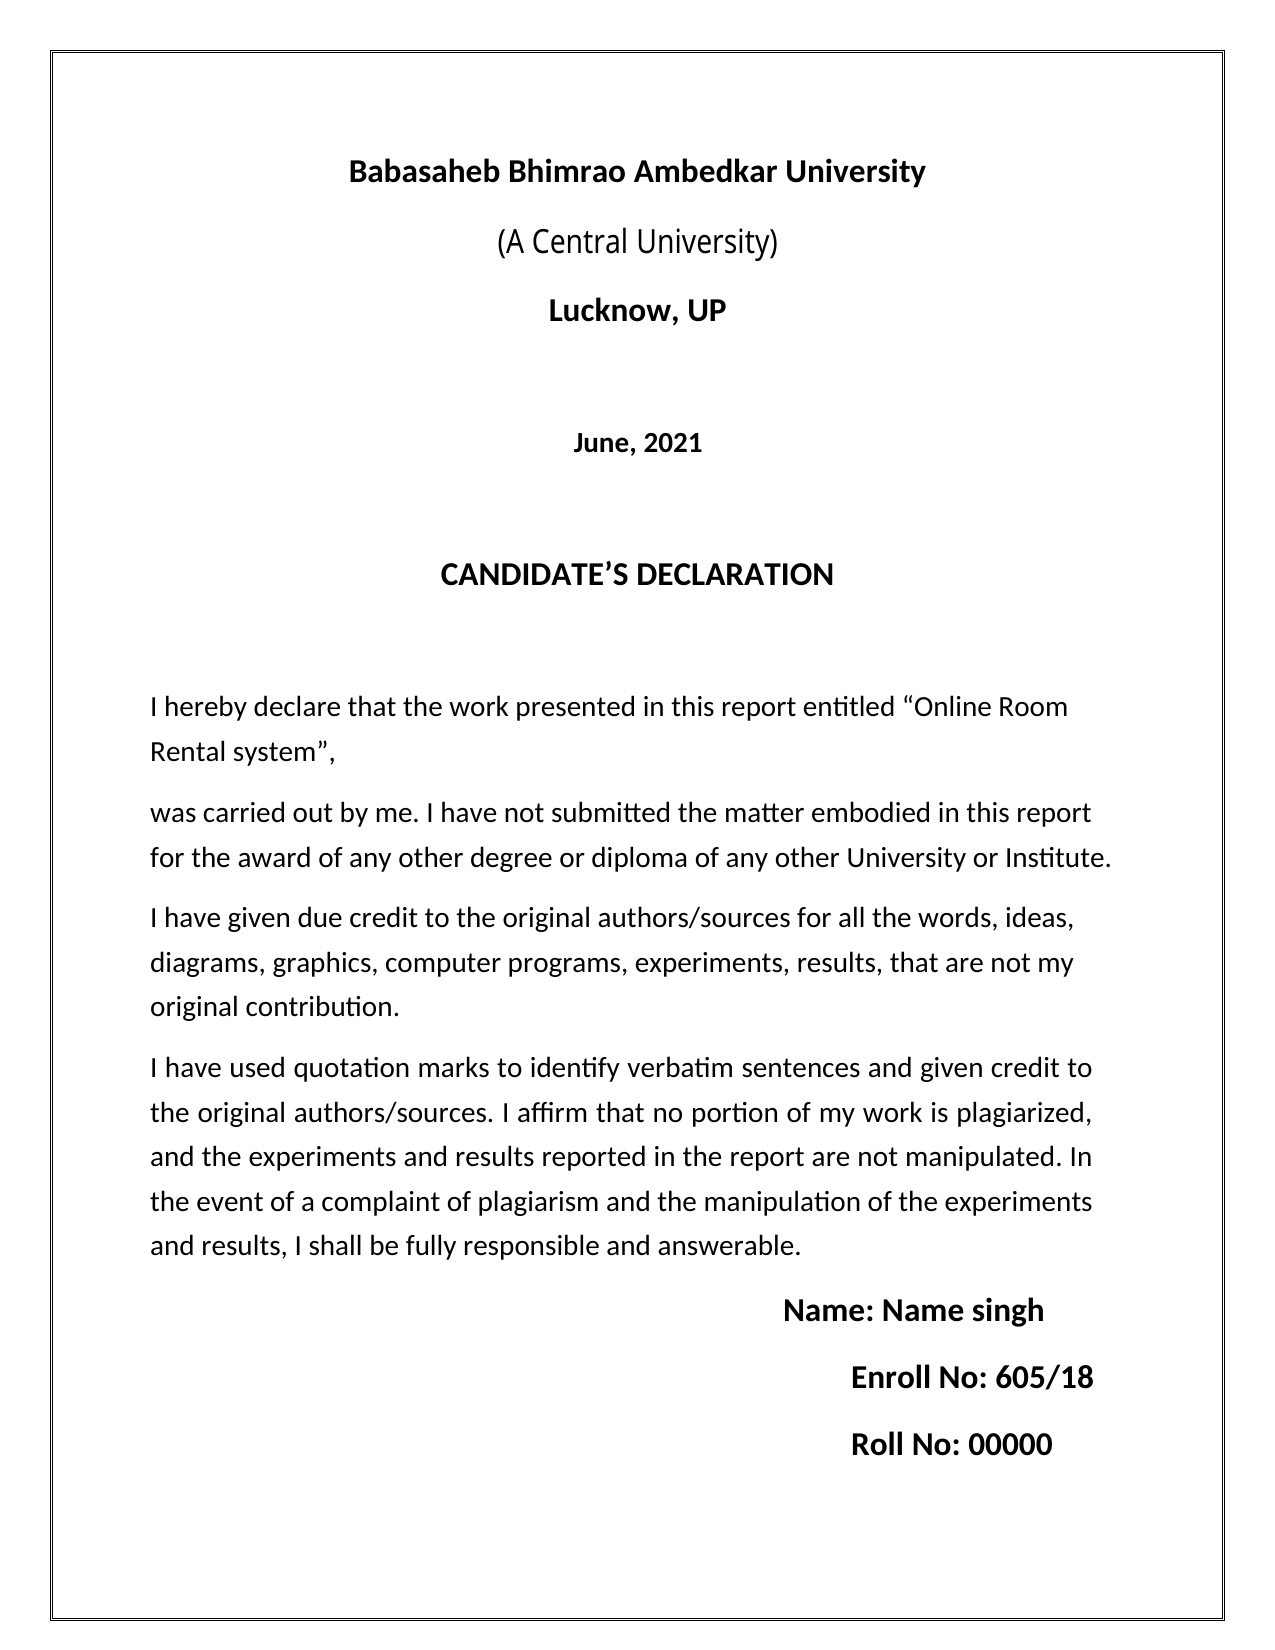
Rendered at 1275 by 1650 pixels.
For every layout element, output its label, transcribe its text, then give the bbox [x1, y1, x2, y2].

text I have used quotation marks to identify verbatim sentences and given credit to the original authors/sources. I affirm that no portion of my work is plagiarized, and the experiments and results reported in the report are not manipulated. In the event of a complaint of plagiarism and the manipulation of the experiments and results, I shall be fully responsible and answerable. [150, 1049, 1093, 1263]
text (A Central University) [308, 218, 967, 263]
subtitle Babasaheb Bhimrao Ambedkar University [308, 150, 966, 191]
text was carried out by me. I have not submitted the matter embodied in this report for the award of any other degree or diploma of any other University or Institute. [150, 794, 1124, 874]
text I have given due credit to the original authors/sources for all the words, ideas, diagrams, graphics, computer programs, experiments, results, that are not my original contribution. [150, 899, 1075, 1024]
subtitle Lucknow, UP [308, 289, 966, 330]
text I hereby declare that the work presented in this report entitled “Online Room Rental system”, [150, 688, 1071, 769]
subtitle Name: Name singh Enroll No: 605/18 Roll No: 00000 [783, 1289, 1124, 1464]
subtitle CANDIDATE’S DECLARATION [308, 553, 966, 594]
text June, 2021 [308, 424, 967, 460]
